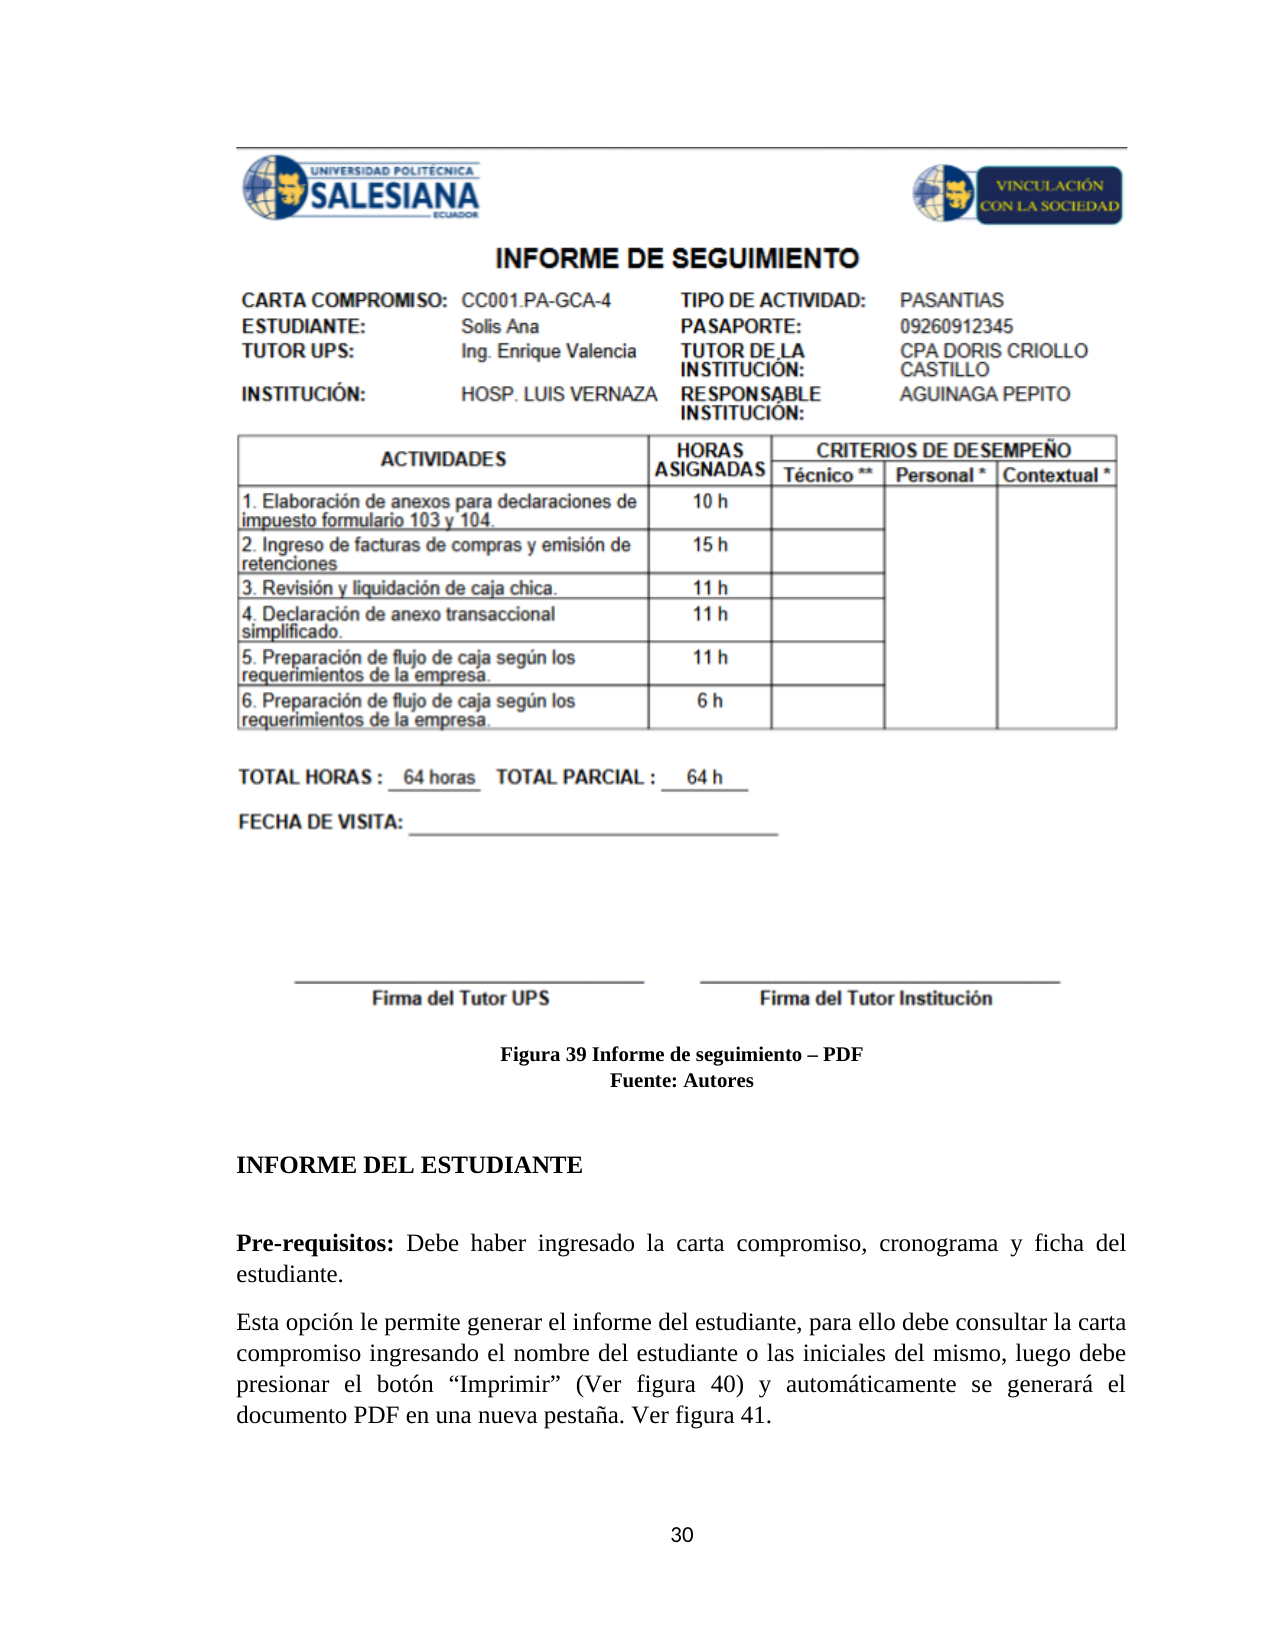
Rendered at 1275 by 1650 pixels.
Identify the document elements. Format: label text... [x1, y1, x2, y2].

subtitle INFORME DEL ESTUDIANTE [236, 1150, 1127, 1178]
picture [236, 147, 1128, 1023]
text Figura 39 Informe de seguimiento – PDF [236, 1042, 1127, 1066]
text Fuente: Autores [236, 1068, 1127, 1092]
text Pre-requisitos: Debe haber ingresado la carta compromiso, cronograma y ficha del estudiante. [236, 1228, 1127, 1288]
text Esta opción le permite generar el informe del estudiante, para ello debe consultar la carta compromiso ingresando el nombre del estudiante o las iniciales del mismo, luego debe presionar el botón “Imprimir” (Ver figura 40) y automáticamente se generará el documento PDF en una nueva pestaña. Ver figura 41. [236, 1307, 1127, 1429]
